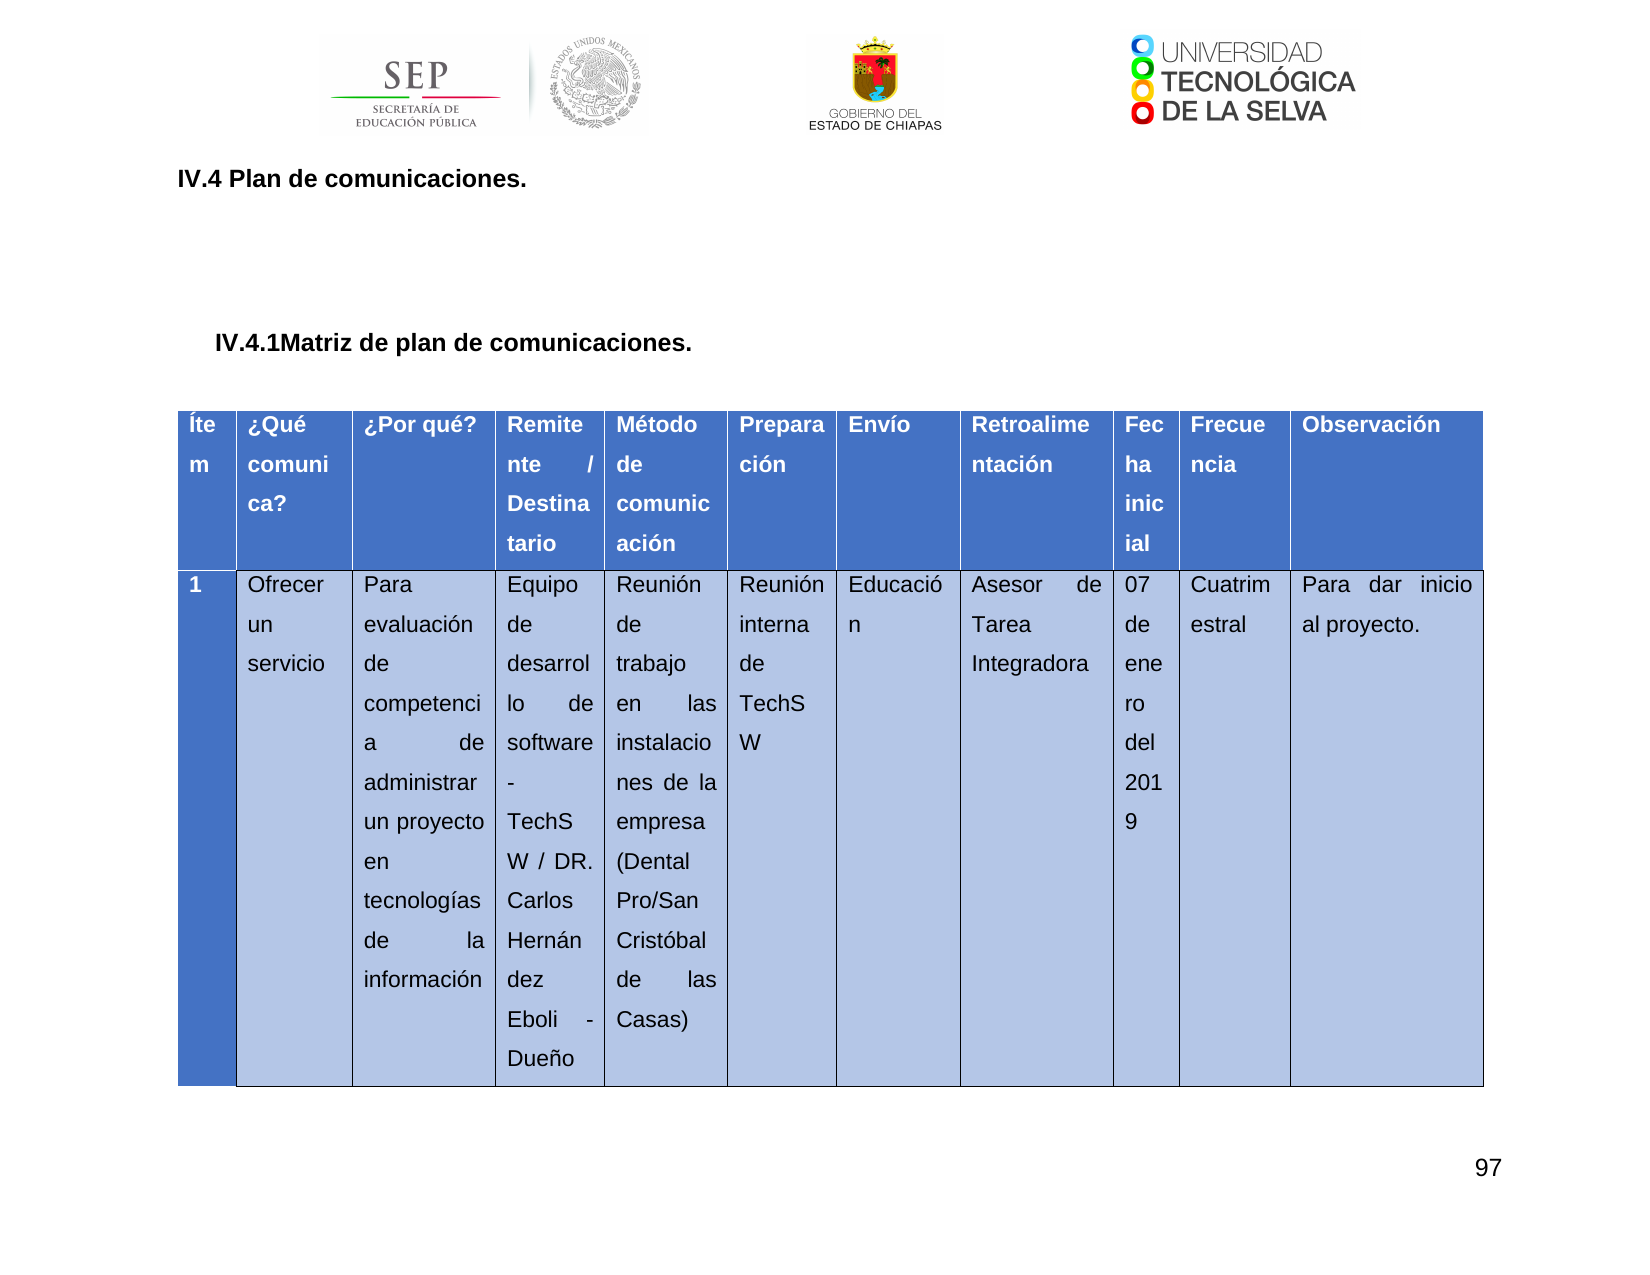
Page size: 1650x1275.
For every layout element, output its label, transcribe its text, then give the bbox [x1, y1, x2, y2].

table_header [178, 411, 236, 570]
subtitle IV.4.1Matriz de plan de comunicaciones. [215, 328, 1502, 356]
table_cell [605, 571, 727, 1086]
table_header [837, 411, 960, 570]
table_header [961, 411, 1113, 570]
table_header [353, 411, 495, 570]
picture [318, 34, 649, 136]
picture [1120, 29, 1361, 130]
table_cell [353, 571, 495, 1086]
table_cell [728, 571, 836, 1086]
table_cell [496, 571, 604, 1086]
subtitle IV.4 Plan de comunicaciones. [177, 164, 1502, 193]
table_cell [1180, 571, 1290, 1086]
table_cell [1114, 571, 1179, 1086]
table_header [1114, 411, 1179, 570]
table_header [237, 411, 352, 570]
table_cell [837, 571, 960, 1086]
picture [806, 34, 944, 135]
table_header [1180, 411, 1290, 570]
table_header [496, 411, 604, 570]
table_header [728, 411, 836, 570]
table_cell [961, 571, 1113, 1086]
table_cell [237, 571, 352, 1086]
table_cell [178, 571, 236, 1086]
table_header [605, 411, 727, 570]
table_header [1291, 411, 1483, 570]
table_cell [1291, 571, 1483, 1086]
